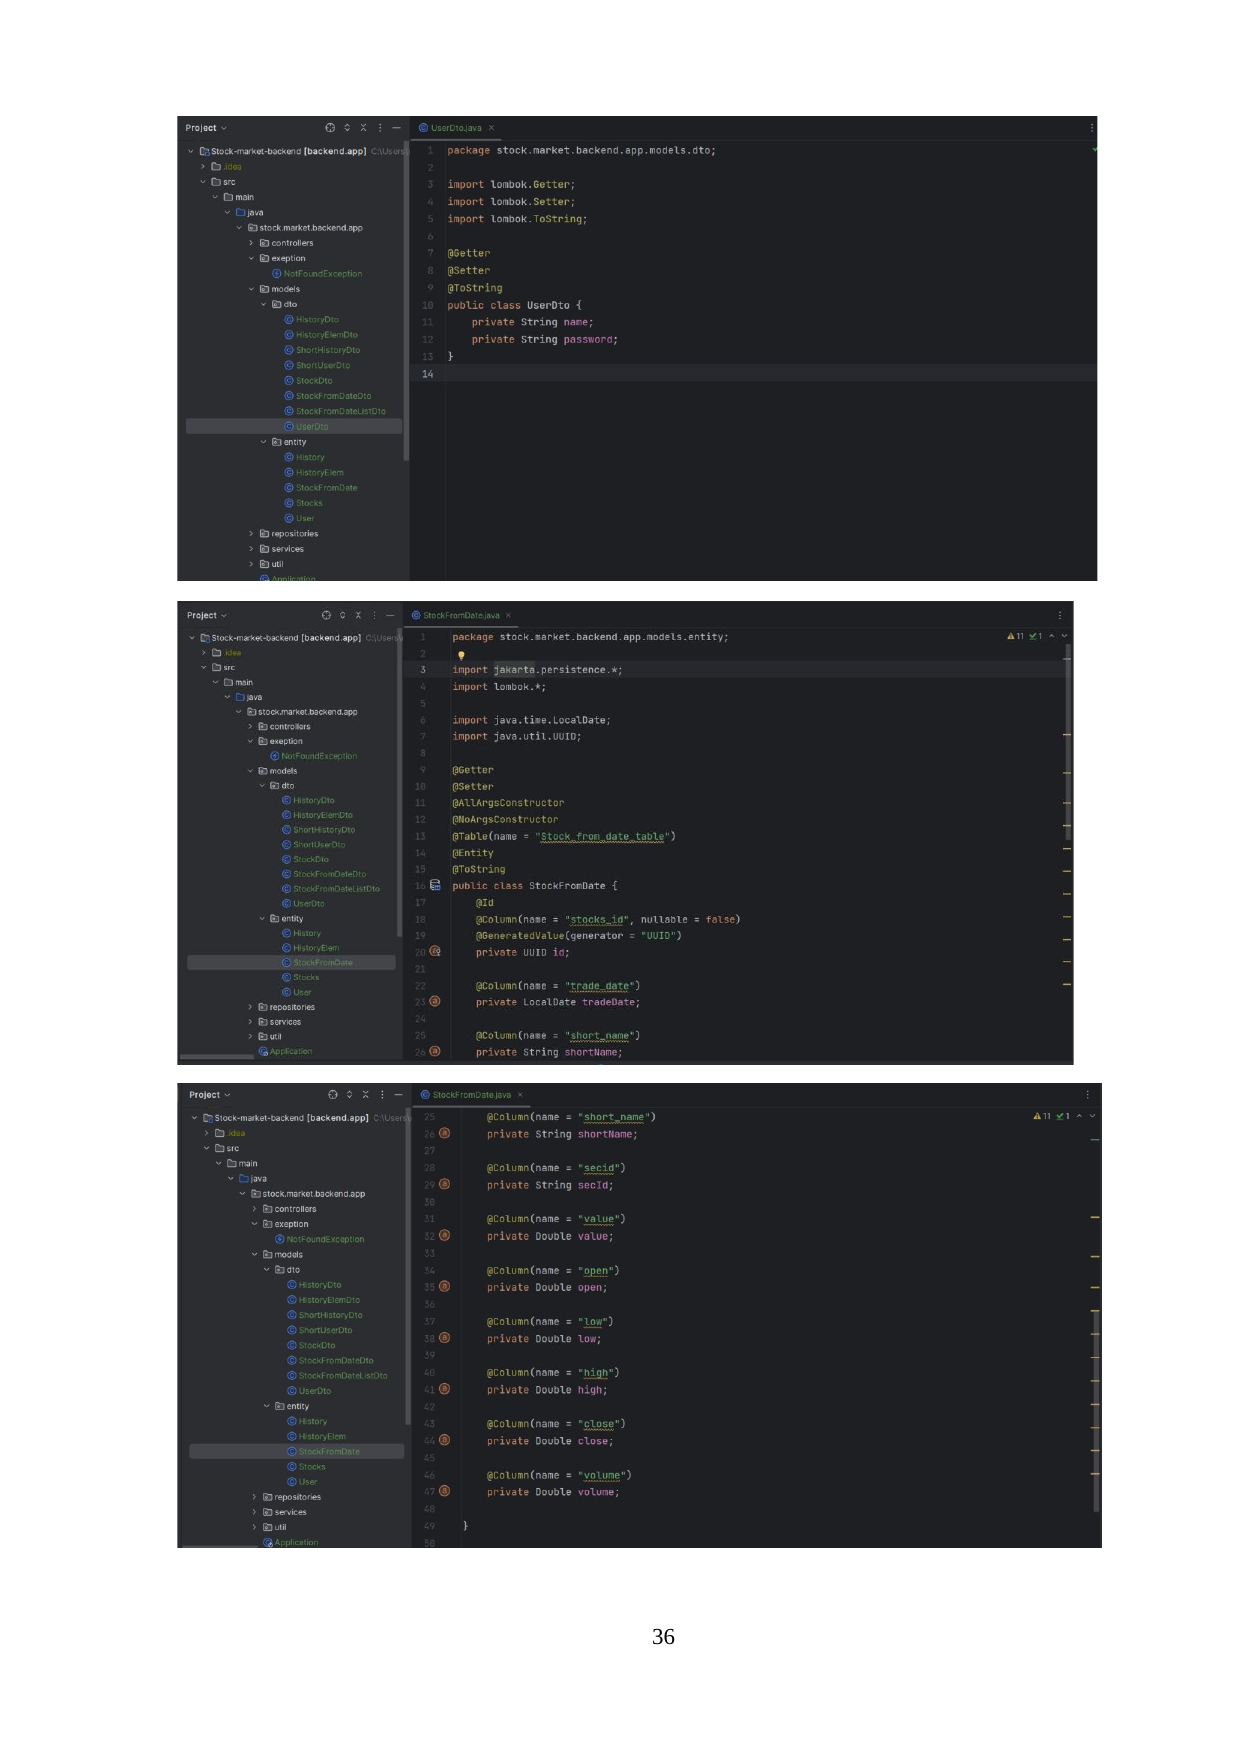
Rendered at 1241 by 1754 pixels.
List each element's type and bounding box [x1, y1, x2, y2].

picture [177, 116, 1098, 581]
picture [177, 601, 1074, 1065]
picture [177, 1083, 1102, 1548]
